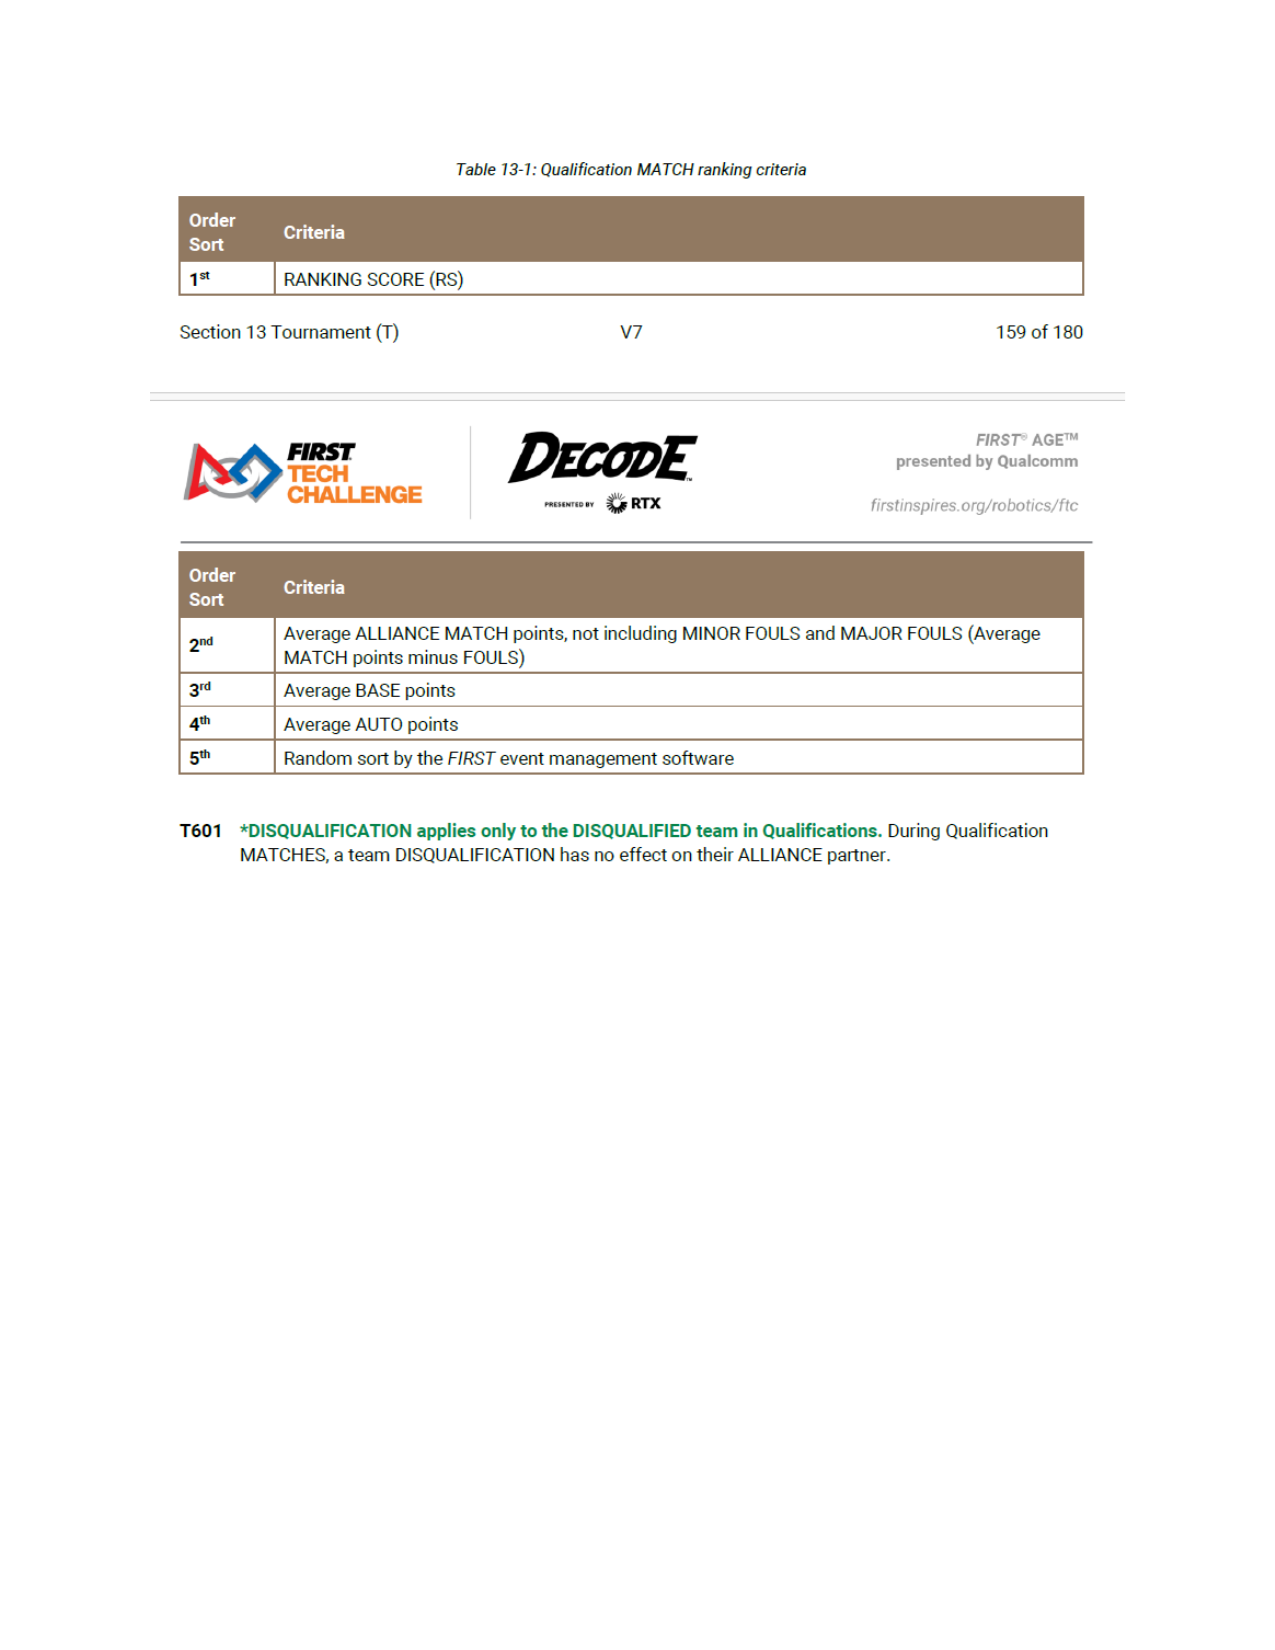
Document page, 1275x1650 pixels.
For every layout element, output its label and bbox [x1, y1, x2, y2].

picture [150, 150, 1125, 881]
